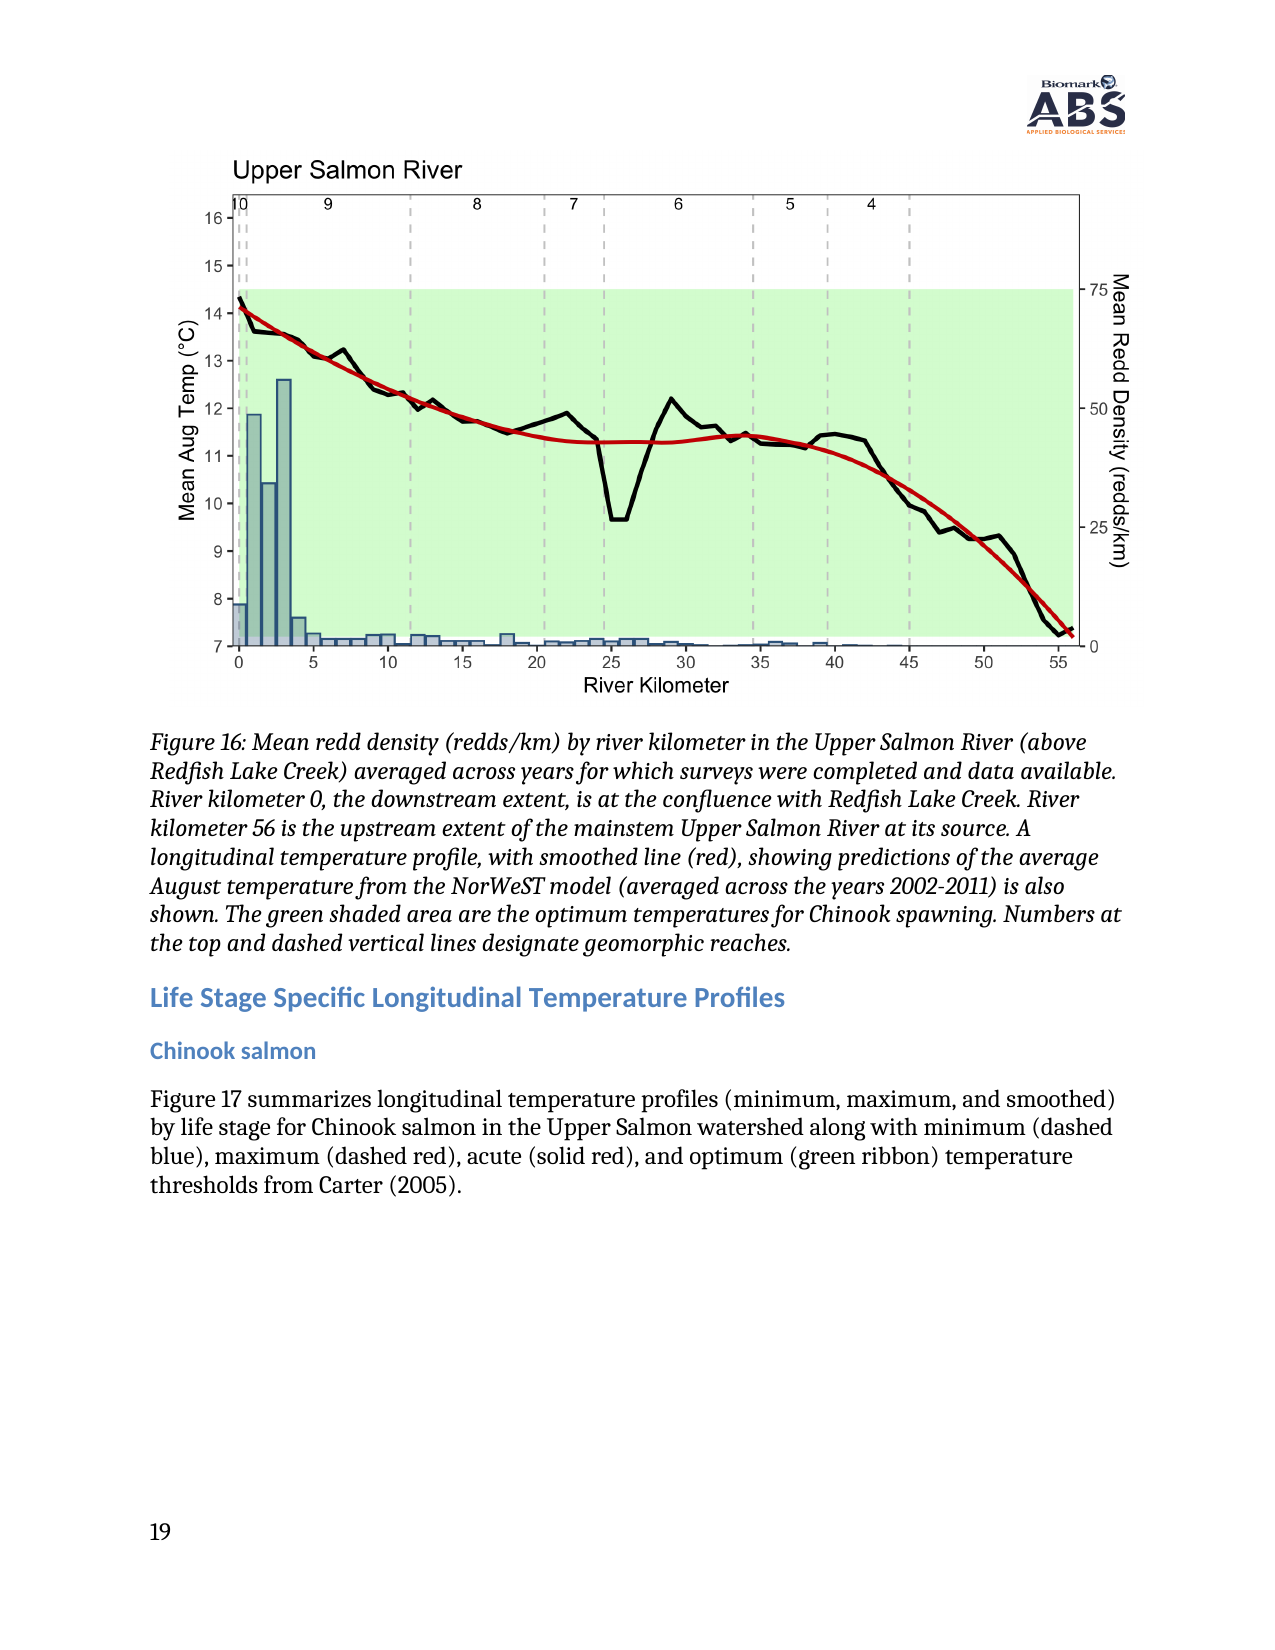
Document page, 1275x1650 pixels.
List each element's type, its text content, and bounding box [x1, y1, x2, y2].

picture [168, 150, 1144, 707]
picture [1026, 75, 1125, 134]
text Figure 17 summarizes longitudinal temperature profiles (minimum, maximum, and smoothed) by life stage for Chinook salmon in the Upper Salmon watershed along with minimum (dashed blue), maximum (dashed red), acute (solid red), and optimum (green ribbon) temperature thresholds from Carter (2005). [150, 1084, 1125, 1199]
text Figure 16: Mean redd density (redds/km) by river kilometer in the Upper Salmon River (above Redfish Lake Creek) averaged across years for which surveys were completed and data available. River kilometer 0, the downstream extent, is at the confluence with Redfish Lake Creek. River kilometer 56 is the upstream extent of the mainstem Upper Salmon River at its source. A longitudinal temperature profile, with smoothed line (red), showing predictions of the average August temperature from the NorWeST model (averaged across the years 2002-2011) is also shown. The green shaded area are the optimum temperatures for Chinook spawning. Numbers at the top and dashed vertical lines designate geomorphic reaches. [150, 728, 1125, 958]
subtitle Life Stage Specific Longitudinal Temperature Profiles [150, 979, 1125, 1014]
subtitle Chinook salmon [150, 1035, 1125, 1066]
